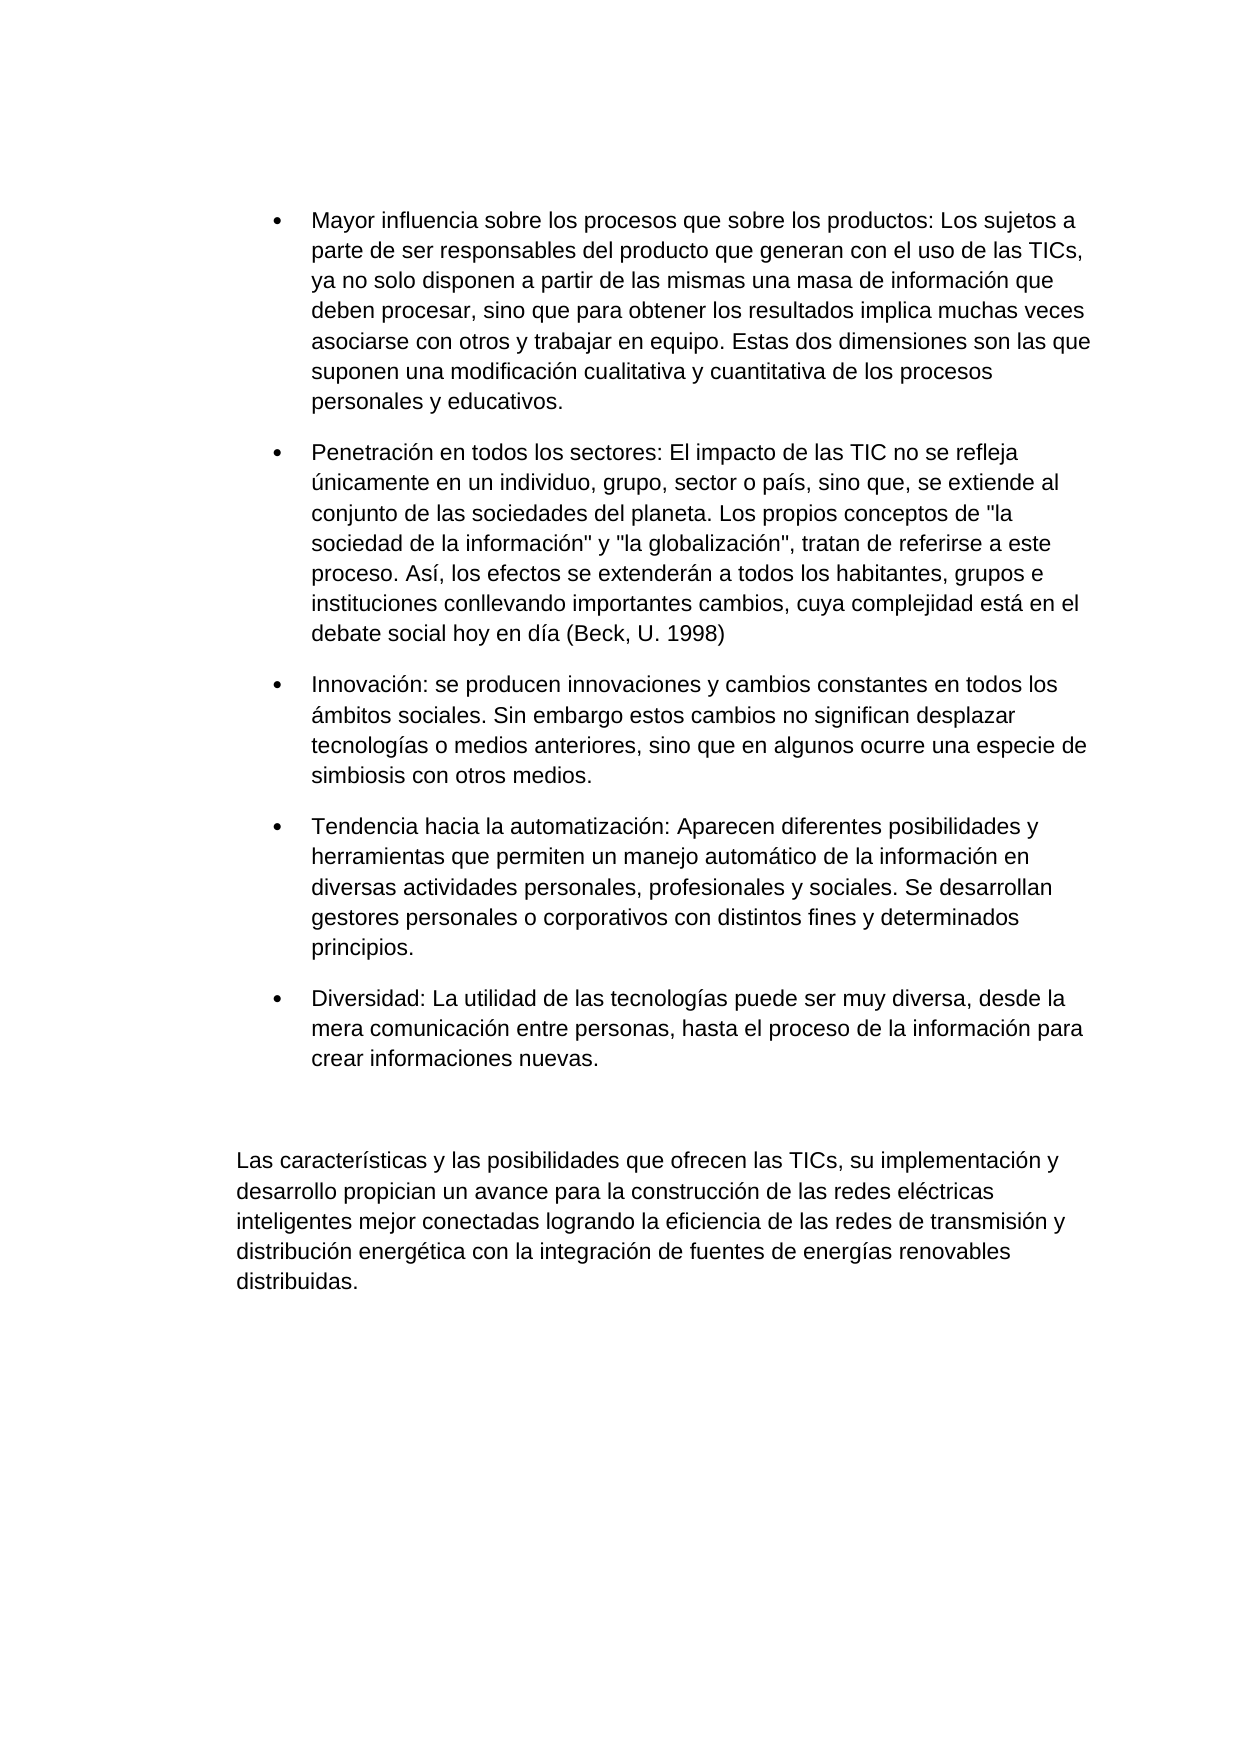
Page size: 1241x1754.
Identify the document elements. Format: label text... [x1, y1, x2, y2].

list Diversidad: La utilidad de las tecnologías puede ser muy diversa, desde la mera comunicación entre personas, hasta el proceso de la información para crear informaciones nuevas. [274, 985, 1092, 1072]
list Tendencia hacia la automatización: Aparecen diferentes posibilidades y herramientas que permiten un manejo automático de la información en diversas actividades personales, profesionales y sociales. Se desarrollan gestores personales o corporativos con distintos fines y determinados principios. [274, 813, 1092, 960]
list Penetración en todos los sectores: El impacto de las TIC no se refleja únicamente en un individuo, grupo, sector o país, sino que, se extiende al conjunto de las sociedades del planeta. Los propios conceptos de "la sociedad de la información" y "la globalización", tratan de referirse a este proceso. Así, los efectos se extenderán a todos los habitantes, grupos e instituciones conllevando importantes cambios, cuya complejidad está en el debate social hoy en día (Beck, U. 1998) [274, 439, 1092, 647]
list Innovación: se producen innovaciones y cambios constantes en todos los ámbitos sociales. Sin embargo estos cambios no significan desplazar tecnologías o medios anteriores, sino que en algunos ocurre una especie de simbiosis con otros medios. [274, 671, 1092, 788]
list Mayor influencia sobre los procesos que sobre los productos: Los sujetos a parte de ser responsables del producto que generan con el uso de las TICs, ya no solo disponen a partir de las mismas una masa de información que deben procesar, sino que para obtener los resultados implica muchas veces asociarse con otros y trabajar en equipo. Estas dos dimensiones son las que suponen una modificación cualitativa y cuantitativa de los procesos personales y educativos. [274, 207, 1092, 414]
text Las características y las posibilidades que ofrecen las TICs, su implementación y desarrollo propician un avance para la construcción de las redes eléctricas inteligentes mejor conectadas logrando la eficiencia de las redes de transmisión y distribución energética con la integración de fuentes de energías renovables distribuidas. [236, 1147, 1092, 1294]
